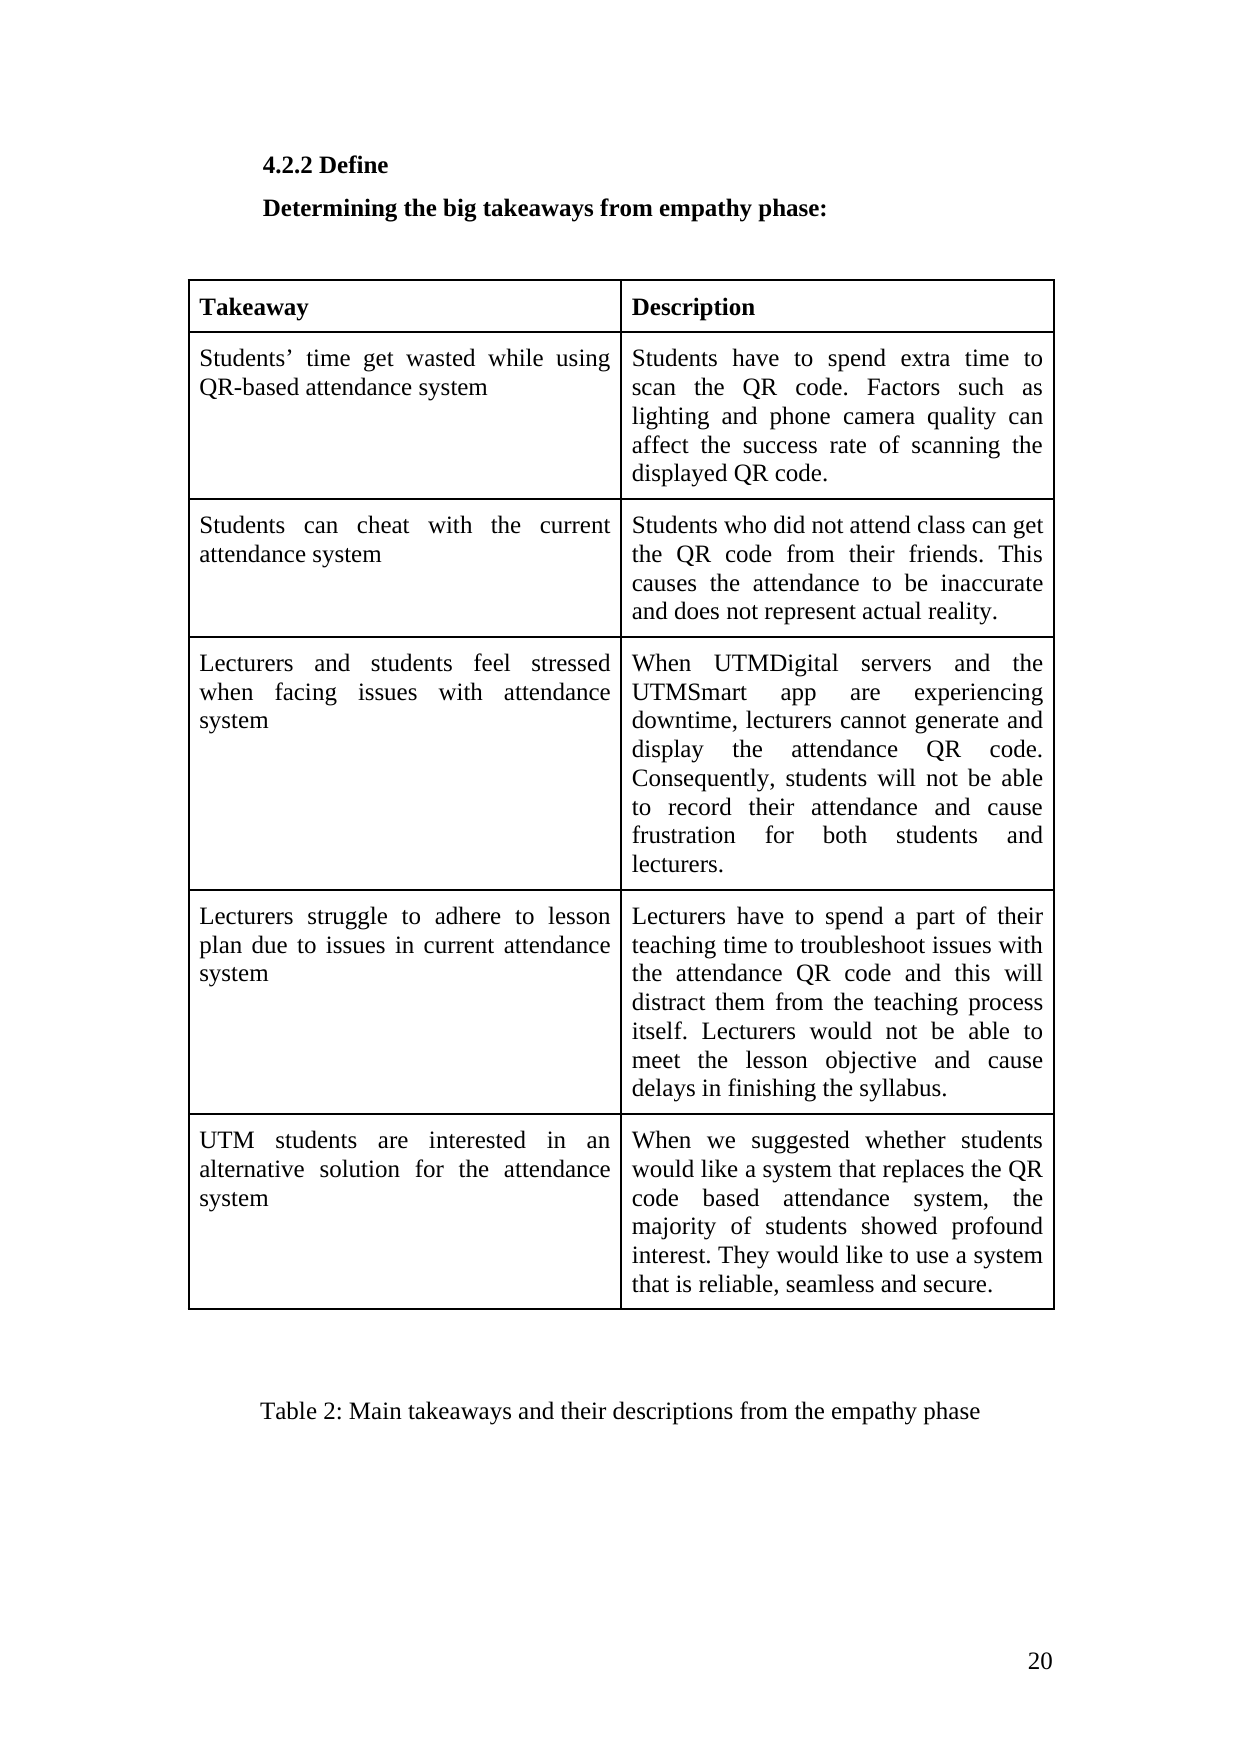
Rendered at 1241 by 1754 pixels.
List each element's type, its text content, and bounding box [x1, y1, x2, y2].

table_cell UTM students are interested in an alternative solution for the attendance system [190, 1115, 620, 1308]
table_cell Lecturers have to spend a part of their teaching time to troubleshoot issues with the attendance QR code and this will distract them from the teaching process itself. Lecturers would not be able to meet the lesson objective and cause delays in finishing the syllabus. [622, 891, 1053, 1113]
table_cell Lecturers and students feel stressed when facing issues with attendance system [190, 638, 620, 888]
table_cell Students who did not attend class can get the QR code from their friends. This causes the attendance to be inaccurate and does not represent actual reality. [622, 500, 1053, 636]
table_cell Students can cheat with the current attendance system [190, 500, 620, 636]
text Determining the big takeaways from empathy phase: [188, 193, 1052, 222]
table_cell Students’ time get wasted while using QR-based attendance system [190, 333, 620, 498]
table_cell Lecturers struggle to adhere to lesson plan due to issues in current attendance system [190, 891, 620, 1113]
text Table 2: Main takeaways and their descriptions from the empathy phase [188, 1396, 1052, 1425]
table_cell Students have to spend extra time to scan the QR code. Factors such as lighting and phone camera quality can affect the success rate of scanning the displayed QR code. [622, 333, 1053, 498]
text 4.2.2 Define [188, 150, 1052, 179]
table_cell When UTMDigital servers and the UTMSmart app are experiencing downtime, lecturers cannot generate and display the attendance QR code. Consequently, students will not be able to record their attendance and cause frustration for both students and lecturers. [622, 638, 1053, 888]
table_cell When we suggested whether students would like a system that replaces the QR code based attendance system, the majority of students showed profound interest. They would like to use a system that is reliable, seamless and secure. [622, 1115, 1053, 1308]
table_header Description [622, 281, 1053, 331]
table_header Takeaway [190, 281, 620, 331]
